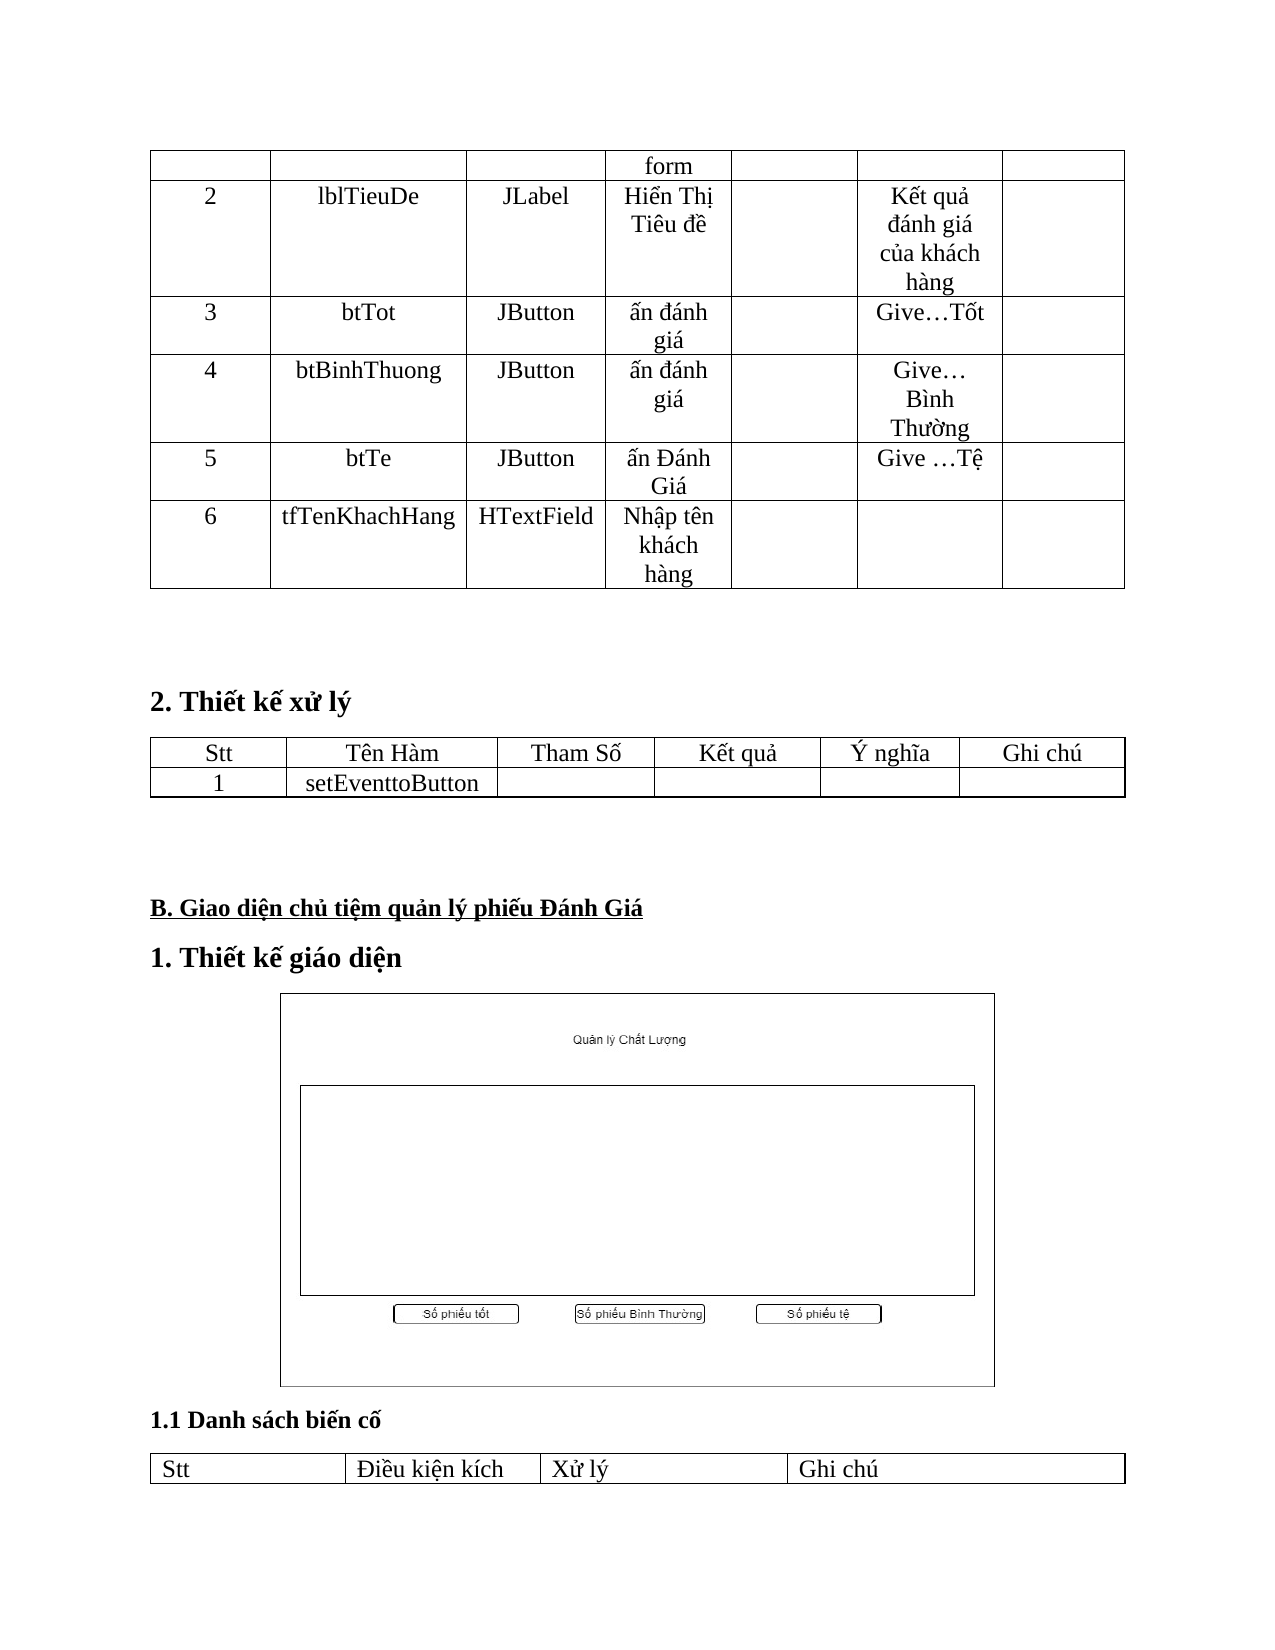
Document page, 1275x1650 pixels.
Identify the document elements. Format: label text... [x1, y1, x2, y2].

text 1.1 Danh sách biến cố [150, 1406, 1125, 1434]
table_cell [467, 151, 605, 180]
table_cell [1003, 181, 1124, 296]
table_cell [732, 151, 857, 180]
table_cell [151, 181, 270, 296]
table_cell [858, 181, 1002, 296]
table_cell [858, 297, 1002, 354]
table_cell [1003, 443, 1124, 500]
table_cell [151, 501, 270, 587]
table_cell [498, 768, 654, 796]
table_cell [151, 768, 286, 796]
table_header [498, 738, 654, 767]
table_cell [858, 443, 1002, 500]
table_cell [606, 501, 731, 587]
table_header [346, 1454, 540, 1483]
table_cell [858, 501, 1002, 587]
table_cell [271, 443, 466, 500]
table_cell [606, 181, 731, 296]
picture [280, 993, 995, 1387]
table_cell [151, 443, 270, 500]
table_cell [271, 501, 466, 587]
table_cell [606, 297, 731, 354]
text B. Giao diện chủ tiệm quản lý phiếu Đánh Giá [150, 893, 1125, 922]
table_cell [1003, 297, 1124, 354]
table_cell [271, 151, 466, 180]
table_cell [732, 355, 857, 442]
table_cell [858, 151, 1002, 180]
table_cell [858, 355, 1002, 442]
text 2. Thiết kế xử lý [150, 684, 1125, 717]
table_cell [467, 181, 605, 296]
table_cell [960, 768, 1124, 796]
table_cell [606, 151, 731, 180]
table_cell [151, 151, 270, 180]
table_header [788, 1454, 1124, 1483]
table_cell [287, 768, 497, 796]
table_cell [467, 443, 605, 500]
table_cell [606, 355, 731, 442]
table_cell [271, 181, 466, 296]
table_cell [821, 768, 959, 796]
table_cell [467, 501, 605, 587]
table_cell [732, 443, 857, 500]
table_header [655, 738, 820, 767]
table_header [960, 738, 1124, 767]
text 1. Thiết kế giáo diện [150, 941, 1125, 974]
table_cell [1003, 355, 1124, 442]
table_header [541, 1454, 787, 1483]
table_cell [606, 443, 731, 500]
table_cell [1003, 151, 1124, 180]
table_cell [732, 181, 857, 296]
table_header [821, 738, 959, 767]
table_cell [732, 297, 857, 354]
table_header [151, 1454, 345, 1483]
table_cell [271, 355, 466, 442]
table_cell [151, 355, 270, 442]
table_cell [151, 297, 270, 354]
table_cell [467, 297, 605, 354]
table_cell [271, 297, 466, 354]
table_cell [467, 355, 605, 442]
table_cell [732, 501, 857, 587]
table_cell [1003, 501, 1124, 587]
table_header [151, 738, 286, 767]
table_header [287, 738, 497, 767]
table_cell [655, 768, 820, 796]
